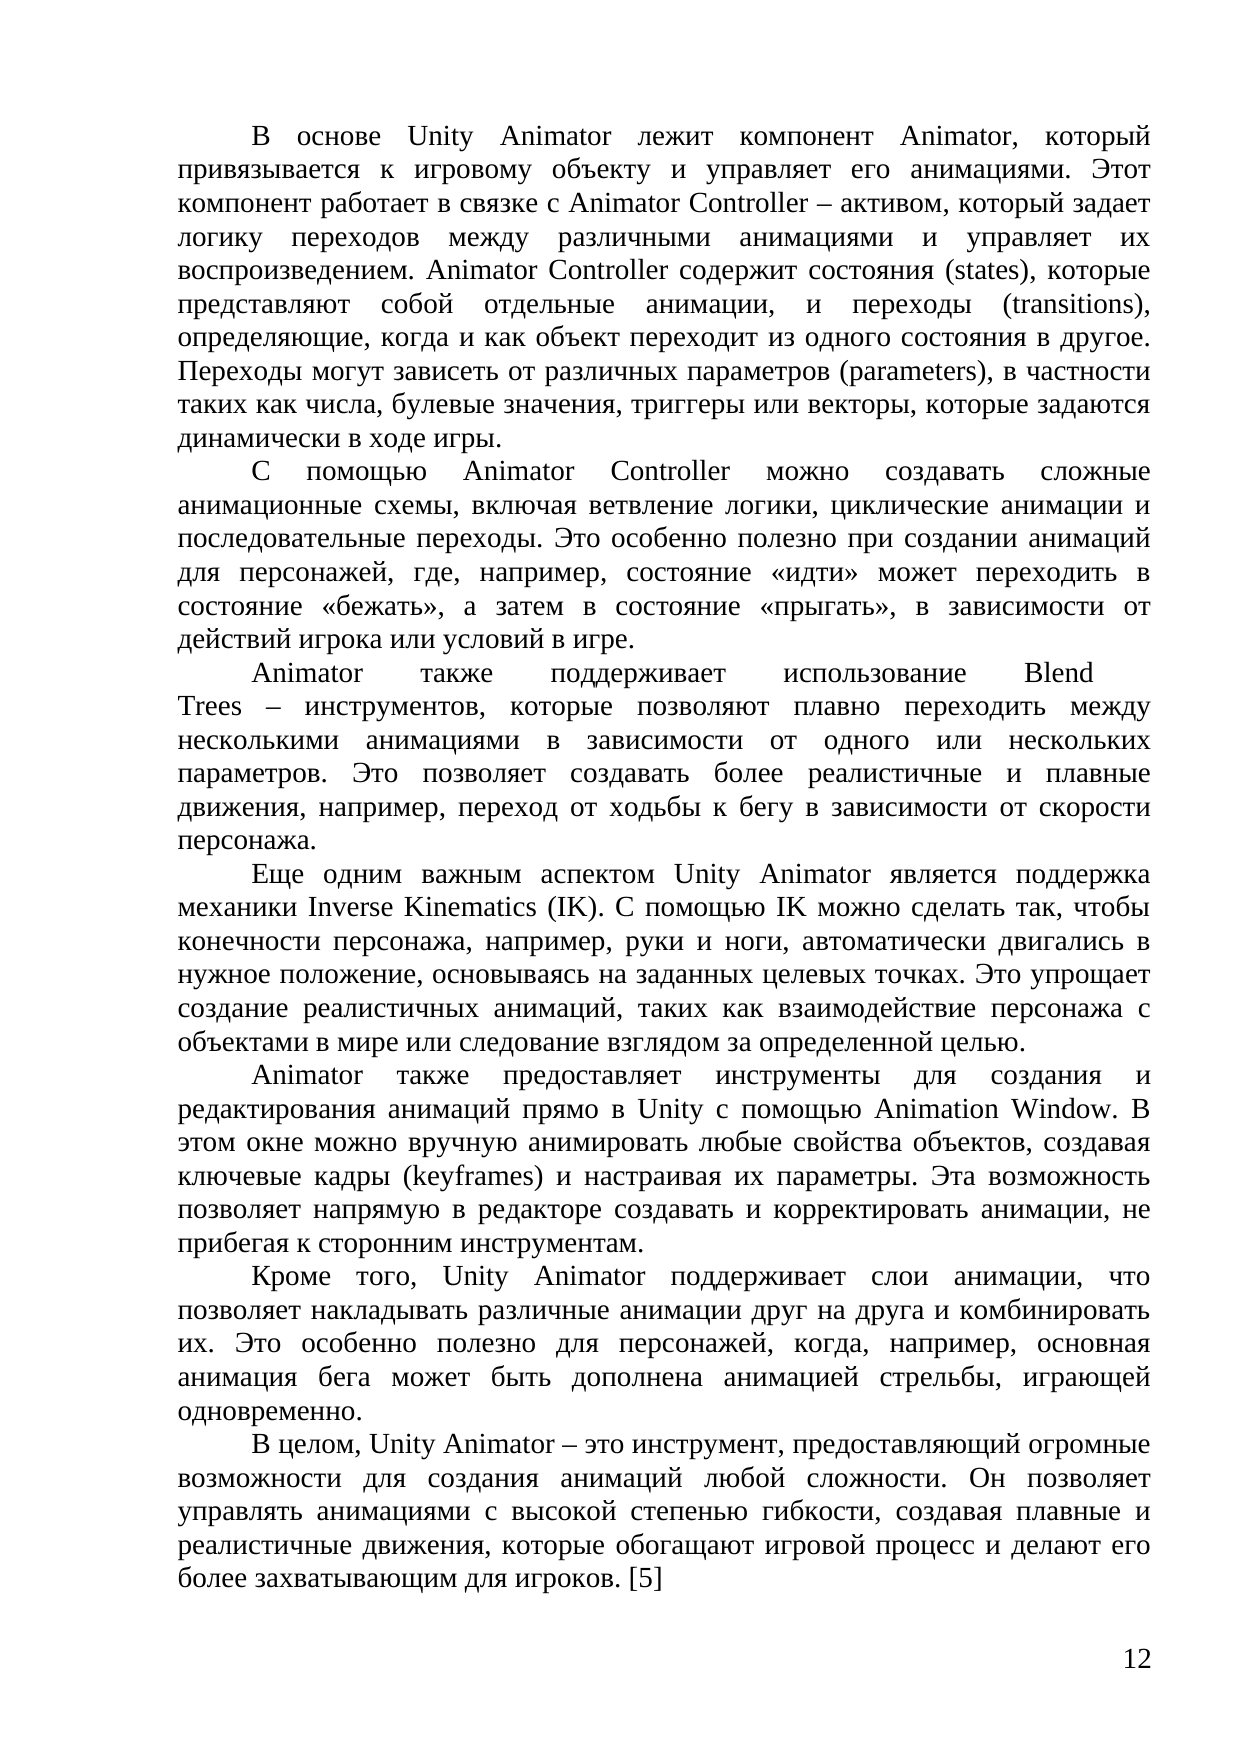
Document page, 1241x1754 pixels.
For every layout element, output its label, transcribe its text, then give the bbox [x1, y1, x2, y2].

text Еще одним важным аспектом Unity Animator является поддержка механики Inverse Kinematics (IK). С помощью IK можно сделать так, чтобы конечности персонажа, например, руки и ноги, автоматически двигались в нужное положение, основываясь на заданных целевых точках. Это упрощает создание реалистичных анимаций, таких как взаимодействие персонажа с объектами в мире или следование взглядом за определенной целью. [177, 856, 1152, 1057]
text В целом, Unity Animator – это инструмент, предоставляющий огромные возможности для создания анимаций любой сложности. Он позволяет управлять анимациями с высокой степенью гибкости, создавая плавные и реалистичные движения, которые обогащают игровой процесс и делают его более захватывающим для игроков. [5] [177, 1426, 1152, 1594]
text Animator также предоставляет инструменты для создания и редактирования анимаций прямо в Unity с помощью Animation Window. В этом окне можно вручную анимировать любые свойства объектов, создавая ключевые кадры (keyframes) и настраивая их параметры. Эта возможность позволяет напрямую в редакторе создавать и корректировать анимации, не прибегая к сторонним инструментам. [177, 1057, 1152, 1258]
text В основе Unity Animator лежит компонент Animator, который привязывается к игровому объекту и управляет его анимациями. Этот компонент работает в связке с Animator Controller – активом, который задает логику переходов между различными анимациями и управляет их воспроизведением. Animator Controller содержит состояния (states), которые представляют собой отдельные анимации, и переходы (transitions), определяющие, когда и как объект переходит из одного состояния в другое. Переходы могут зависеть от различных параметров (parameters), в частности таких как числа, булевые значения, триггеры или векторы, которые задаются динамически в ходе игры. [177, 118, 1152, 453]
text Кроме того, Unity Animator поддерживает слои анимации, что позволяет накладывать различные анимации друг на друга и комбинировать их. Это особенно полезно для персонажей, когда, например, основная анимация бега может быть дополнена анимацией стрельбы, играющей одновременно. [177, 1258, 1152, 1426]
text Animator также поддерживает использование Blend Trees – инструментов, которые позволяют плавно переходить между несколькими анимациями в зависимости от одного или нескольких параметров. Это позволяет создавать более реалистичные и плавные движения, например, переход от ходьбы к бегу в зависимости от скорости персонажа. [177, 655, 1152, 856]
text С помощью Animator Controller можно создавать сложные анимационные схемы, включая ветвление логики, циклические анимации и последовательные переходы. Это особенно полезно при создании анимаций для персонажей, где, например, состояние «идти» может переходить в состояние «бежать», а затем в состояние «прыгать», в зависимости от действий игрока или условий в игре. [177, 453, 1152, 655]
